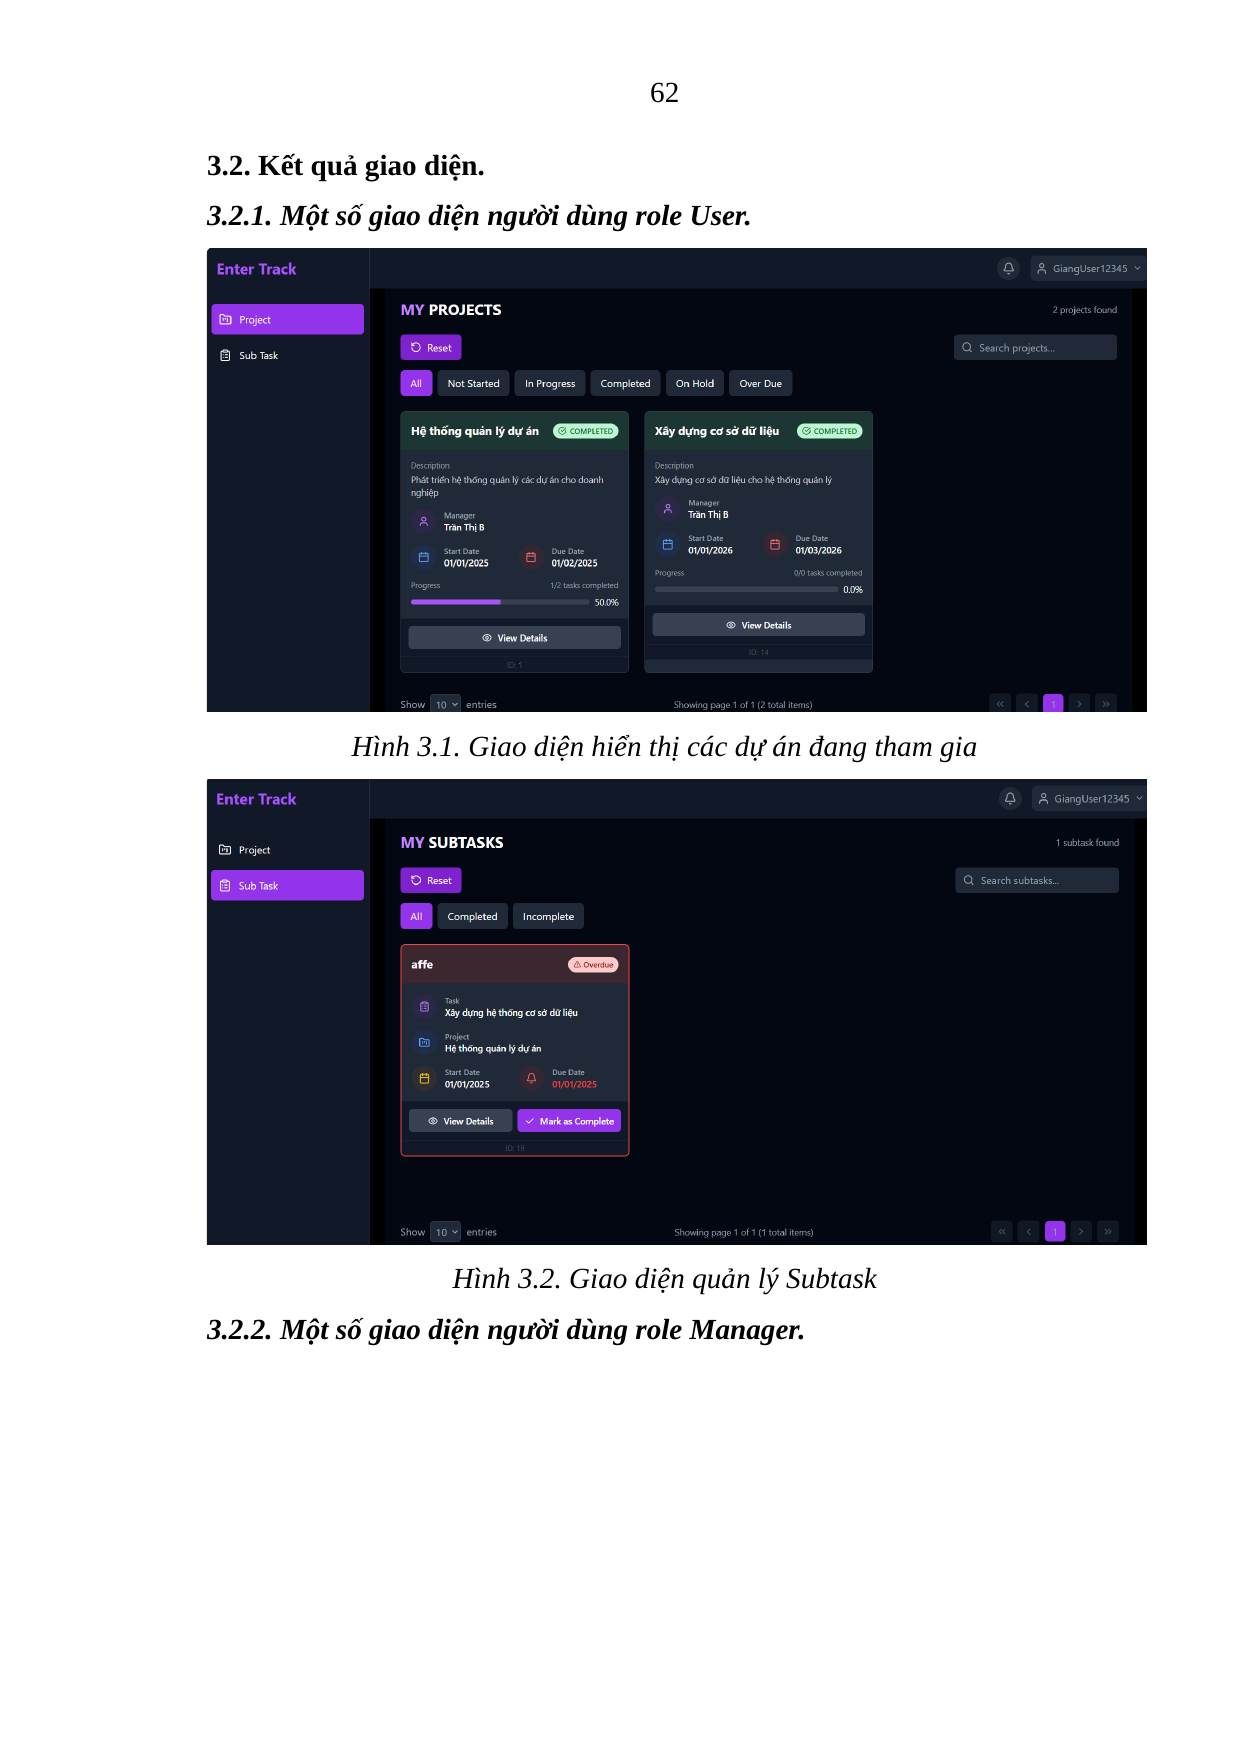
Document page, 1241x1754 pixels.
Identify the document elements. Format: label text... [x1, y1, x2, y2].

text Hình 3.2. Giao diện quản lý Subtask [207, 1261, 1122, 1295]
text Hình 3.1. Giao diện hiển thị các dự án đang tham gia [207, 729, 1122, 762]
picture [206, 779, 1147, 1245]
subtitle 3.2.1. Một số giao diện người dùng role User. [207, 198, 1122, 232]
subtitle 3.2.2. Một số giao diện người dùng role Manager. [207, 1312, 1122, 1345]
subtitle 3.2. Kết quả giao diện. [207, 148, 1122, 181]
picture [206, 248, 1147, 712]
